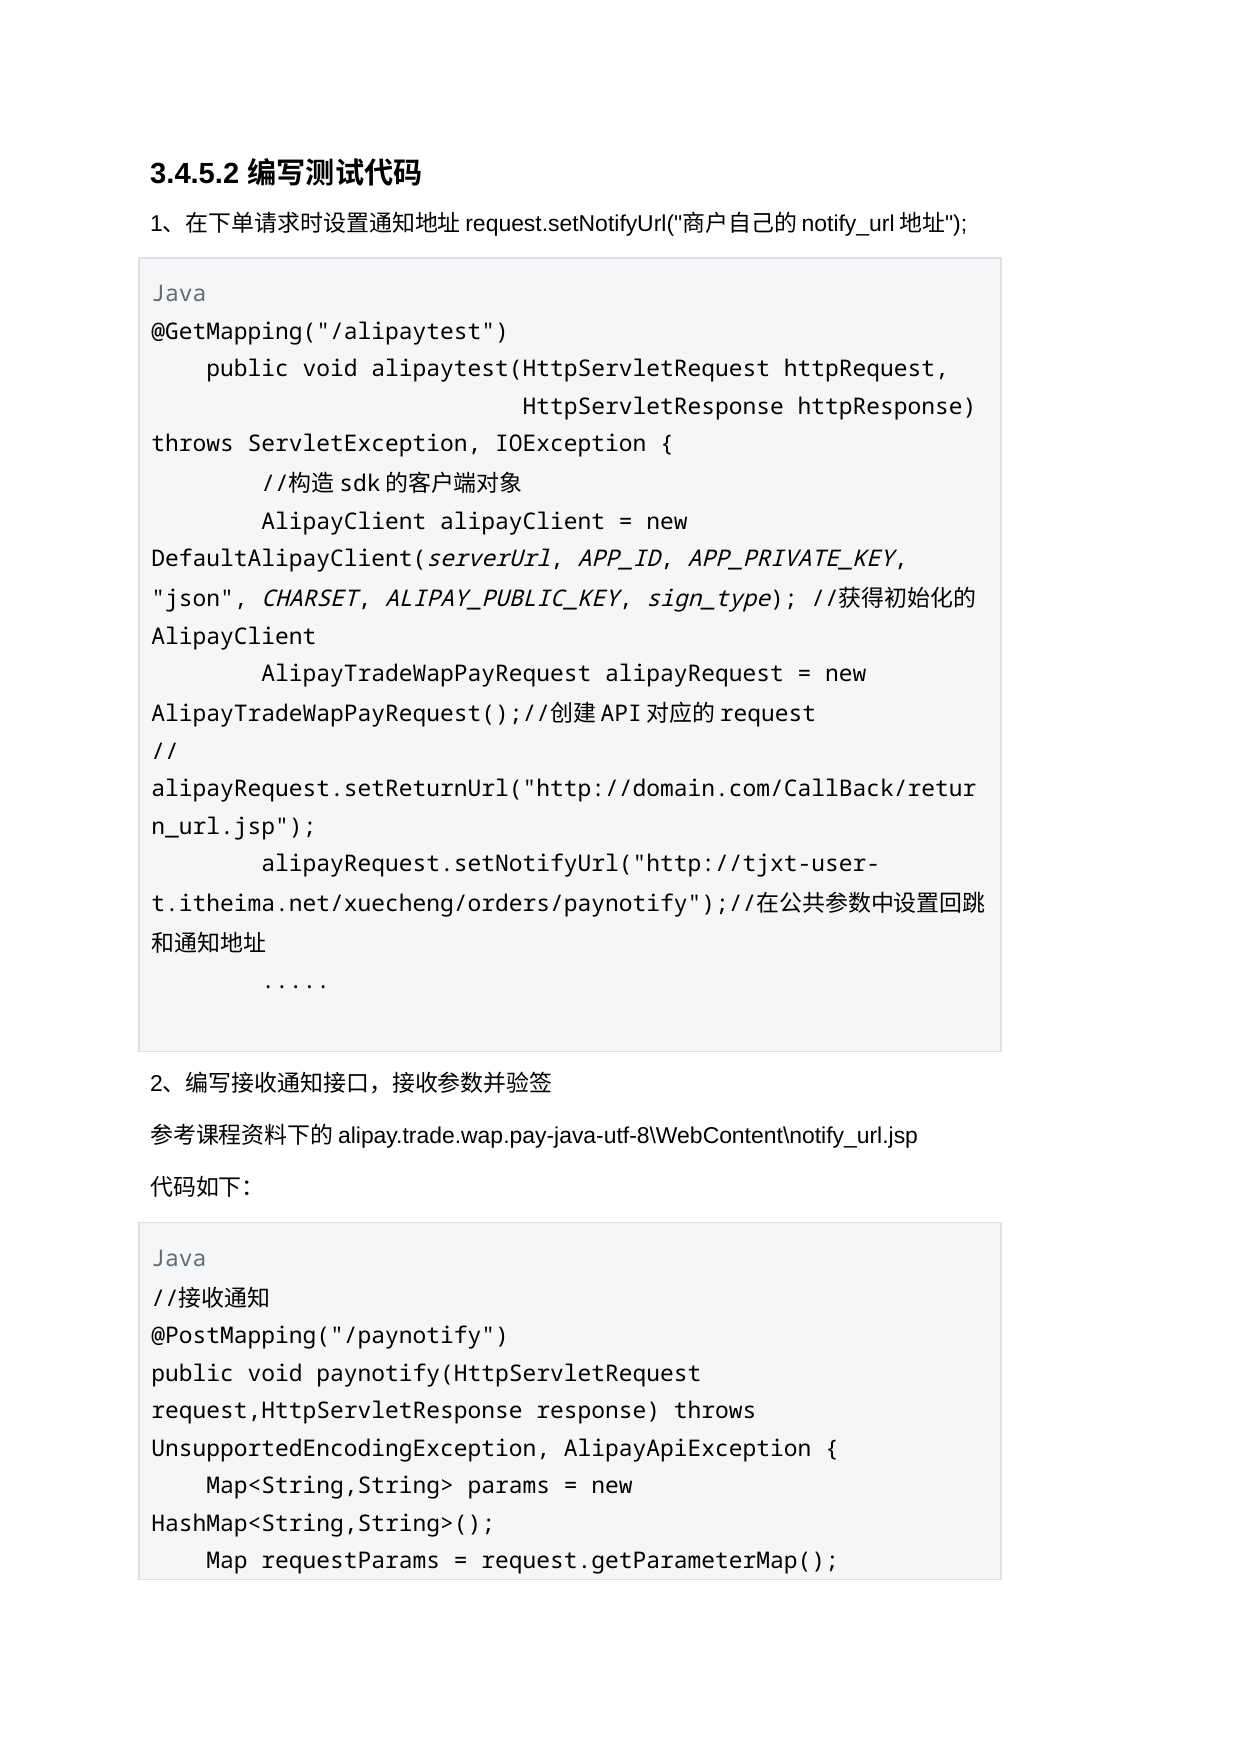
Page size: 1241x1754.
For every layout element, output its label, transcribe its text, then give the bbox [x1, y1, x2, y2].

text 代码如下： [150, 1169, 1090, 1202]
text 1、在下单请求时设置通知地址request.setNotifyUrl("商户自己的notify_url地址"); [150, 205, 1090, 238]
text 2、编写接收通知接口，接收参数并验签 [150, 1065, 1090, 1098]
table_header Java @GetMapping("/alipaytest") public void alipaytest(HttpServletRequest httpRequest, HttpServletResponse httpResponse) throws ServletException, IOException { //构造sdk的客户端对象 AlipayClient alipayClient = new DefaultAlipayClient(serverUrl, APP_ID, APP_PRIVATE_KEY, "json", CHARSET, ALIPAY_PUBLIC_KEY, sign_type); //获得初始化的AlipayClient AlipayTradeWapPayRequest alipayRequest = new AlipayTradeWapPayRequest();//创建API对应的request // alipayRequest.setReturnUrl("http://domain.com/CallBack/return_url.jsp"); alipayRequest.setNotifyUrl("http://tjxt-user-t.itheima.net/xuecheng/orders/paynotify");//在公共参数中设置回跳和通知地址 ..... [140, 259, 1000, 1051]
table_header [140, 1223, 1000, 1579]
text 参考课程资料下的alipay.trade.wap.pay-java-utf-8\WebContent\notify_url.jsp [150, 1117, 1090, 1150]
